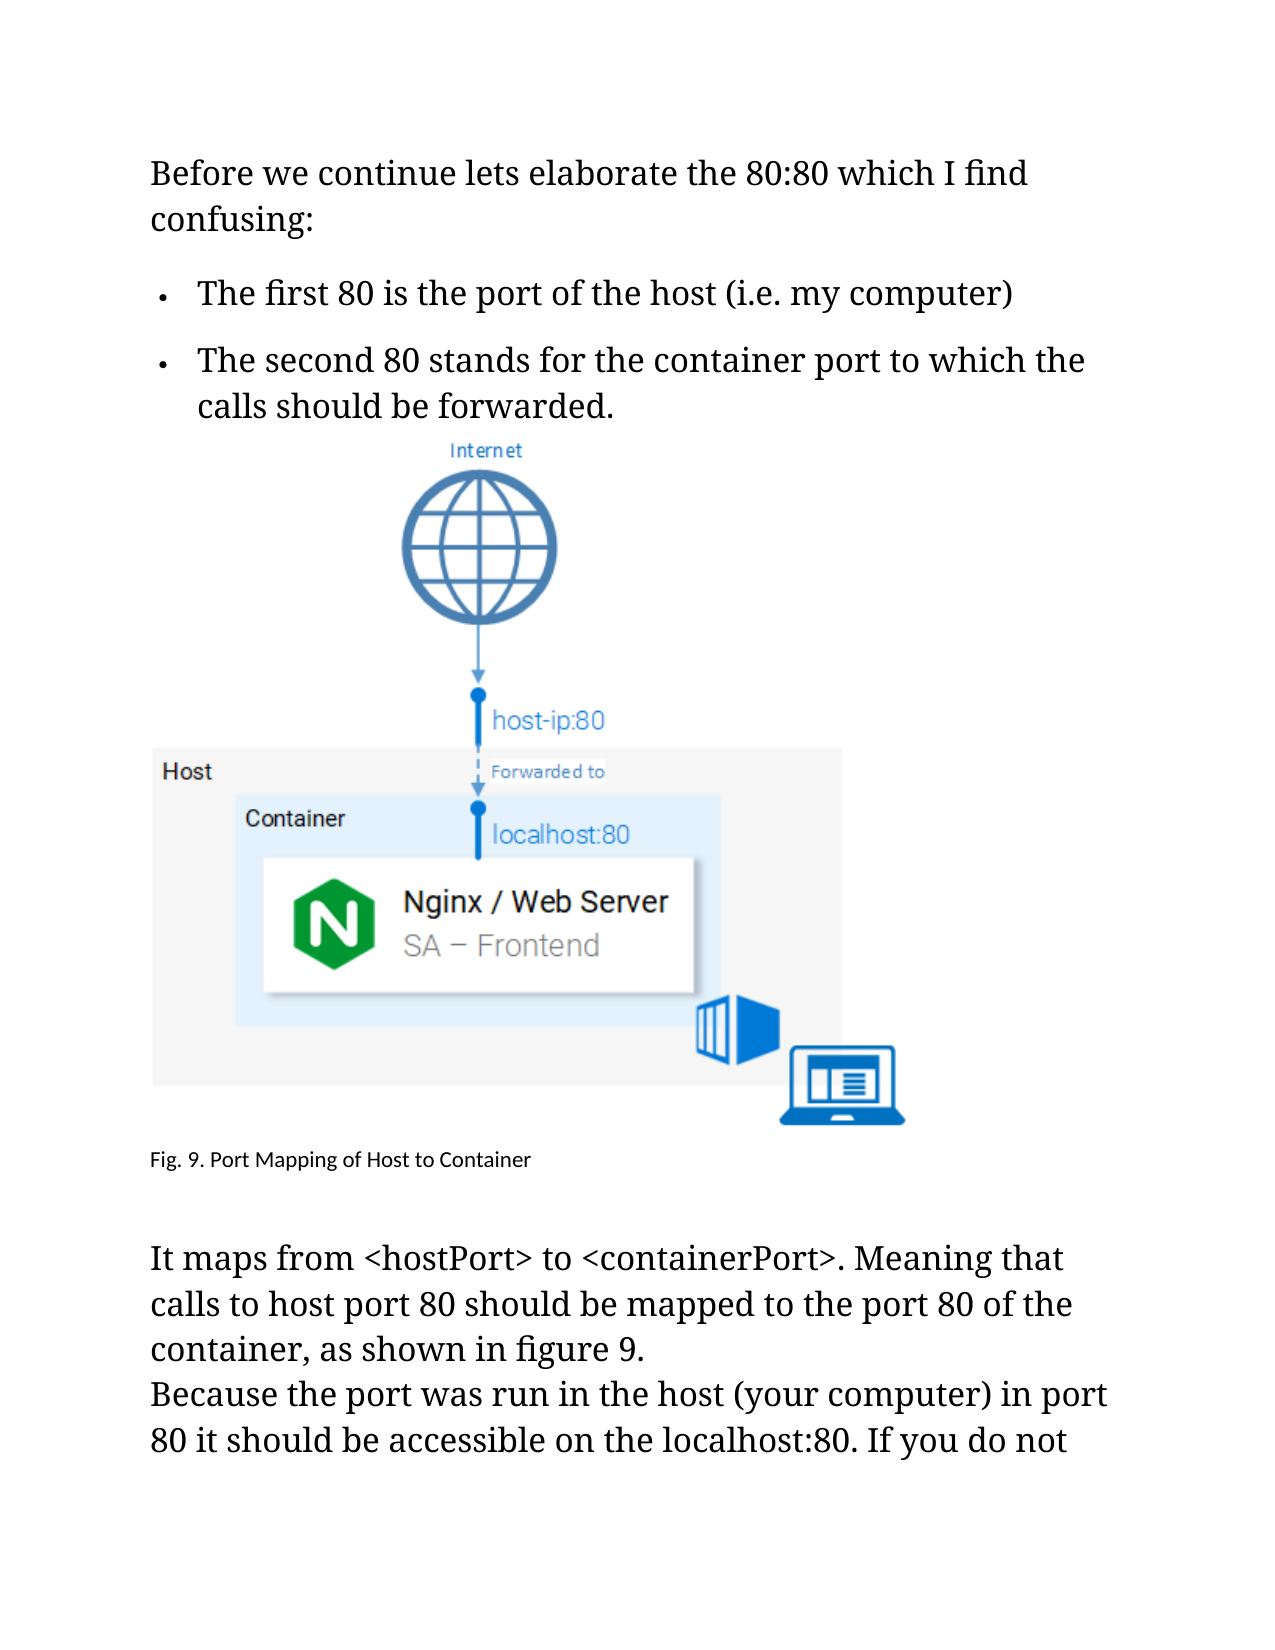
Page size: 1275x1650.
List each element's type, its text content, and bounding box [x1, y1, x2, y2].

text Before we continue lets elaborate the 80:80 which I find confusing: [150, 150, 1125, 241]
list The first 80 is the port of the host (i.e. my computer) [159, 270, 1125, 315]
text Fig. 9. Port Mapping of Host to Container [150, 1145, 1125, 1173]
list The second 80 stands for the container port to which the calls should be forwarded. [159, 337, 1125, 428]
text It maps from <hostPort> to <containerPort>. Meaning that calls to host port 80 should be mapped to the port 80 of the container, as shown in figure 9. [150, 1235, 1125, 1371]
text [150, 1371, 1125, 1462]
picture [150, 428, 907, 1127]
